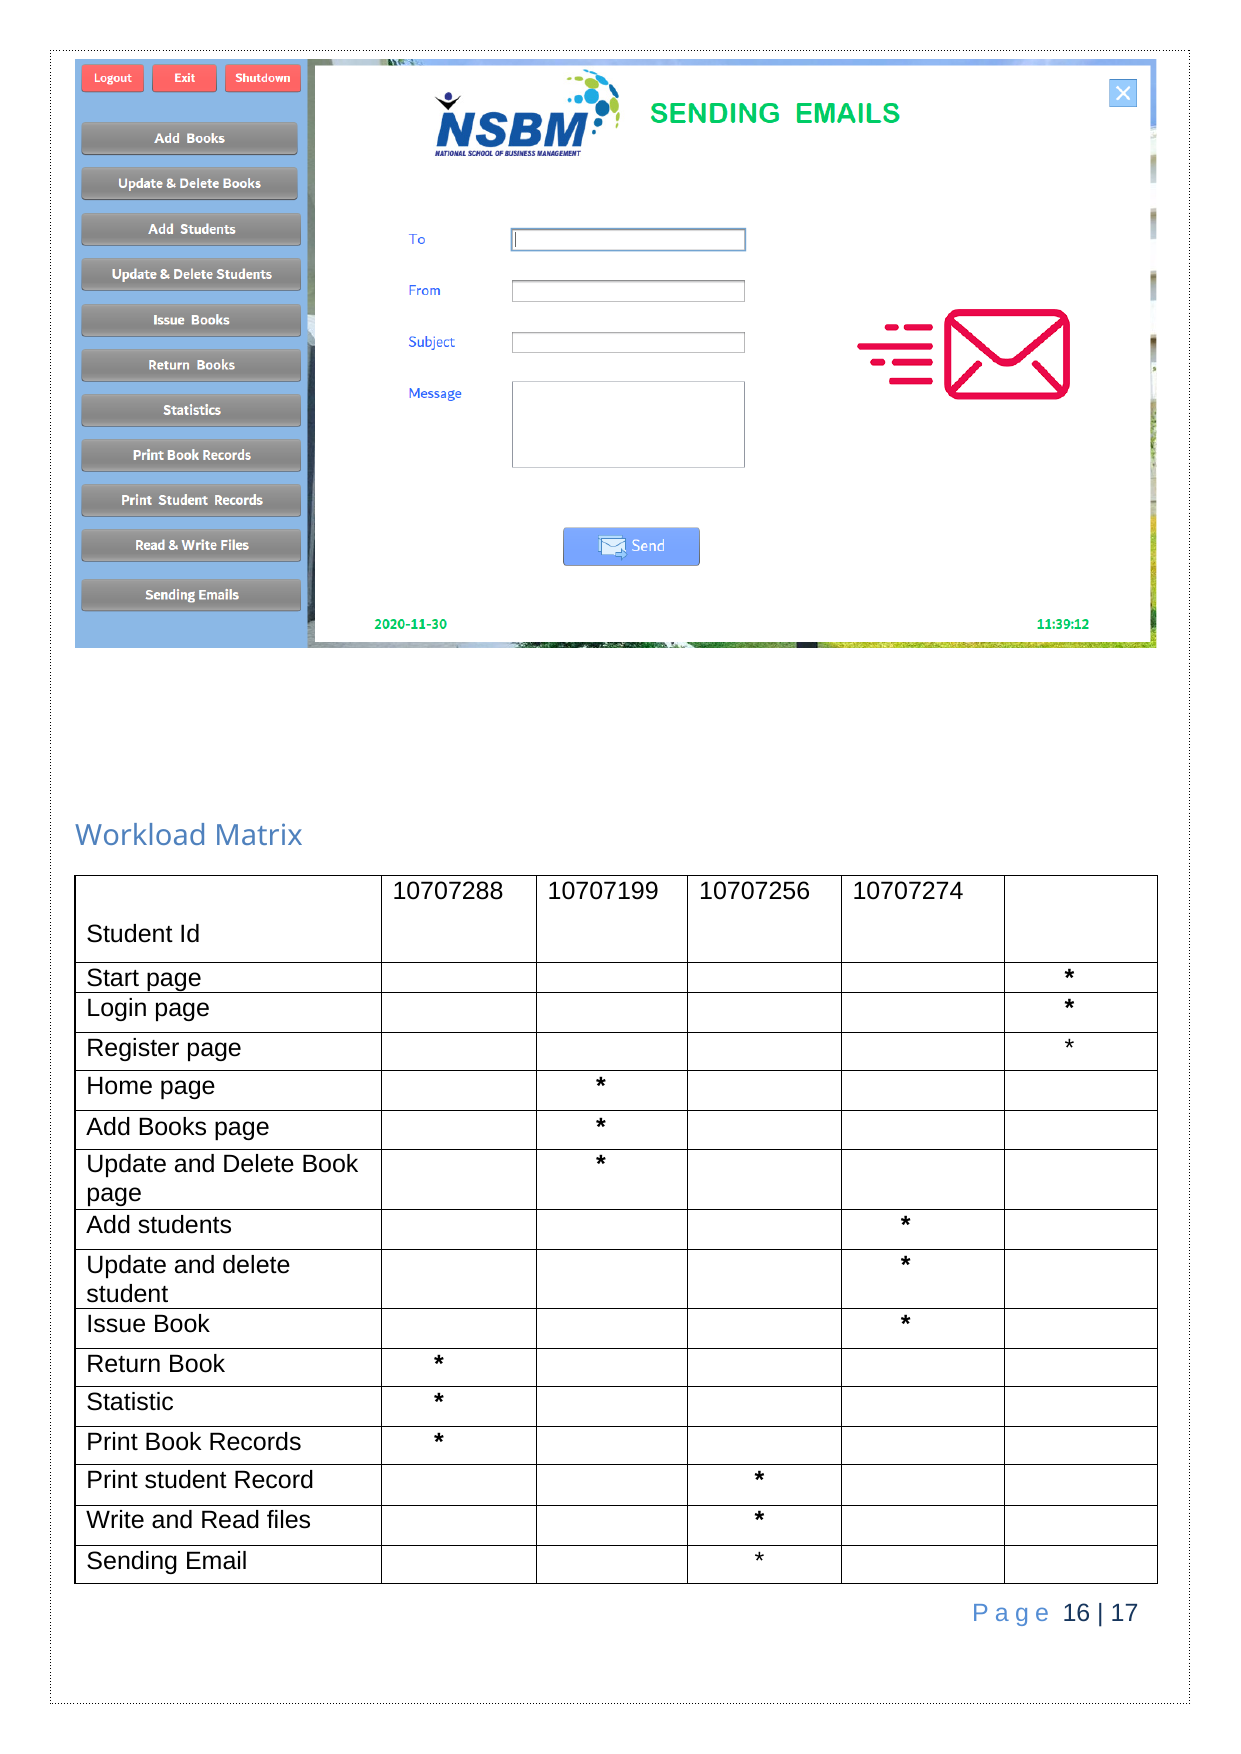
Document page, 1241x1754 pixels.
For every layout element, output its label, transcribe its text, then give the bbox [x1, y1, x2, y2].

table_cell [1005, 1071, 1157, 1110]
table_cell [382, 1546, 536, 1583]
table_header Student Id [76, 876, 381, 962]
table_cell [688, 963, 841, 992]
text Workload Matrix [75, 814, 1165, 854]
table_cell Print student Record [76, 1465, 381, 1504]
table_cell * [842, 1210, 1004, 1249]
table_cell * [688, 1546, 841, 1583]
table_cell [1005, 1150, 1157, 1209]
table_cell [842, 1546, 1004, 1583]
table_cell [537, 1250, 687, 1308]
table_header [1005, 876, 1157, 962]
table_cell [842, 963, 1004, 992]
table_cell [1005, 1250, 1157, 1308]
table_cell * [1005, 993, 1157, 1032]
table_cell [842, 1387, 1004, 1426]
table_cell [688, 993, 841, 1032]
table_cell [382, 1033, 536, 1070]
table_cell Add students [76, 1210, 381, 1249]
table_cell [842, 1506, 1004, 1545]
table_cell Issue Book [76, 1309, 381, 1348]
picture [75, 59, 1157, 648]
table_cell [688, 1387, 841, 1426]
table_header 10707199 [537, 876, 687, 962]
table_cell * [688, 1465, 841, 1504]
table_cell [688, 1071, 841, 1110]
table_cell * [382, 1387, 536, 1426]
table_cell Statistic [76, 1387, 381, 1426]
table_cell [382, 1150, 536, 1209]
table_cell * [1005, 1033, 1157, 1070]
table_cell [842, 1465, 1004, 1504]
table_cell [1005, 1427, 1157, 1464]
table_cell [537, 1033, 687, 1070]
table_cell * [1005, 963, 1157, 992]
table_cell [688, 1111, 841, 1148]
table_cell [842, 1349, 1004, 1386]
table_cell [842, 993, 1004, 1032]
table_cell * [842, 1250, 1004, 1308]
table_cell * [688, 1506, 841, 1545]
table_cell [688, 1033, 841, 1070]
table_cell Register page [76, 1033, 381, 1070]
table_cell [537, 1427, 687, 1464]
table_cell [537, 963, 687, 992]
table_header 10707288 [382, 876, 536, 962]
table_cell [842, 1427, 1004, 1464]
table_cell [537, 1210, 687, 1249]
table_cell [1005, 1111, 1157, 1148]
table_cell Start page [76, 963, 381, 992]
table_cell [1005, 1349, 1157, 1386]
table_cell [382, 1210, 536, 1249]
table_cell [537, 1309, 687, 1348]
table_cell Write and Read files [76, 1506, 381, 1545]
table_cell * [537, 1071, 687, 1110]
table_cell * [382, 1349, 536, 1386]
table_cell [1005, 1387, 1157, 1426]
table_cell Return Book [76, 1349, 381, 1386]
table_cell [382, 1465, 536, 1504]
table_header 10707274 [842, 876, 1004, 962]
table_cell Login page [76, 993, 381, 1032]
table_cell [382, 1250, 536, 1308]
table_cell [842, 1071, 1004, 1110]
table_cell [382, 1309, 536, 1348]
table_cell [1005, 1506, 1157, 1545]
table_cell [688, 1250, 841, 1308]
table_cell [537, 993, 687, 1032]
table_cell [537, 1387, 687, 1426]
table_cell [537, 1506, 687, 1545]
table_cell [537, 1465, 687, 1504]
table_cell [842, 1111, 1004, 1148]
table_cell Home page [76, 1071, 381, 1110]
table_cell * [382, 1427, 536, 1464]
table_cell [382, 1111, 536, 1148]
table_cell * [537, 1111, 687, 1148]
table_cell [382, 1071, 536, 1110]
table_cell [842, 1033, 1004, 1070]
table_cell [382, 1506, 536, 1545]
table_cell * [537, 1150, 687, 1209]
table_cell [382, 993, 536, 1032]
table_cell Sending Email [76, 1546, 381, 1583]
table_cell [537, 1349, 687, 1386]
table_cell Add Books page [76, 1111, 381, 1148]
table_cell [842, 1150, 1004, 1209]
table_cell [1005, 1465, 1157, 1504]
table_cell [1005, 1210, 1157, 1249]
table_cell [1005, 1546, 1157, 1583]
table_header 10707256 [688, 876, 841, 962]
table_cell [382, 963, 536, 992]
table_cell Print Book Records [76, 1427, 381, 1464]
table_cell Update and Delete Book page [76, 1150, 381, 1209]
table_cell * [842, 1309, 1004, 1348]
table_cell [1005, 1309, 1157, 1348]
table_cell Update and delete student [76, 1250, 381, 1308]
table_cell [537, 1546, 687, 1583]
table_cell [688, 1427, 841, 1464]
table_cell [688, 1150, 841, 1209]
table_cell [688, 1349, 841, 1386]
table_cell [688, 1210, 841, 1249]
table_cell [688, 1309, 841, 1348]
